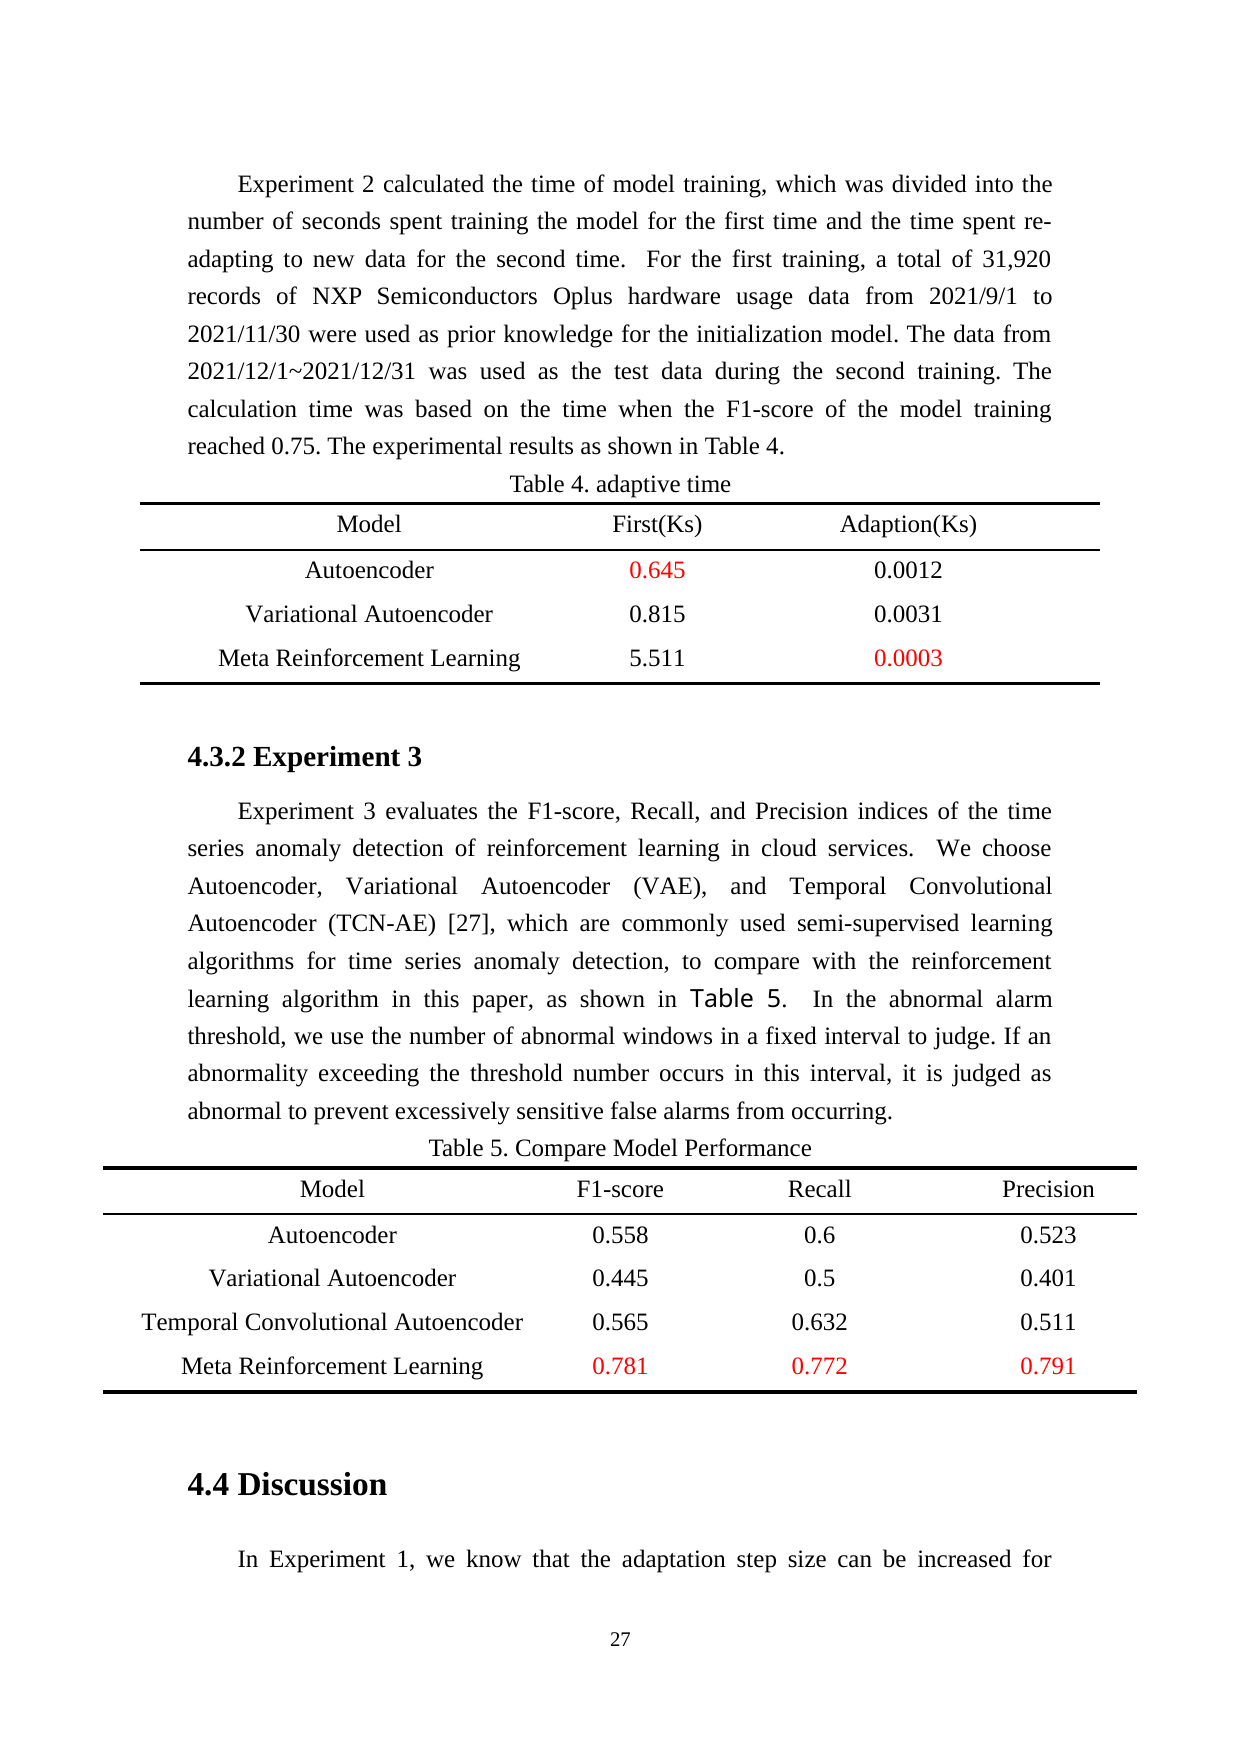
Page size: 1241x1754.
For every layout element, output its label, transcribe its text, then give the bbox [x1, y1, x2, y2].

table_cell 5.511 [598, 639, 716, 682]
table_cell Autoencoder [140, 551, 598, 595]
text Experiment 2 calculated the time of model training, which was divided into the number of seconds spent training the model for the first time and the time spent re-adapting to new data for the second time. For the first training, a total of 31,920 records of NXP Semiconductors Oplus hardware usage data from 2021/9/1 to 2021/11/30 were used as prior knowledge for the initialization model. The data from 2021/12/1~2021/12/31 was used as the test data during the second training. The calculation time was based on the time when the F1-score of the model training reached 0.75. The experimental results as shown in Table 4. [187, 164, 1053, 464]
table_cell 0.558 [561, 1215, 679, 1259]
table_cell 0.565 [561, 1303, 679, 1347]
table_header Model [140, 505, 598, 549]
table_cell 0.523 [960, 1215, 1137, 1259]
table_header Recall [679, 1170, 960, 1213]
table_cell Meta Reinforcement Learning [103, 1347, 561, 1390]
table_cell Variational Autoencoder [103, 1259, 561, 1303]
table_cell 0.781 [561, 1347, 679, 1390]
table_header First(Ks) [598, 505, 716, 549]
table_cell Autoencoder [103, 1215, 561, 1259]
table_cell 0.791 [960, 1347, 1137, 1390]
table_header F1-score [561, 1170, 679, 1213]
table_header Precision [960, 1170, 1137, 1213]
table_cell 0.0031 [716, 595, 1100, 638]
table_cell 0.511 [960, 1303, 1137, 1347]
table_cell 0.0012 [716, 551, 1100, 595]
table_cell 0.445 [561, 1259, 679, 1303]
table_cell Temporal Convolutional Autoencoder [103, 1303, 561, 1347]
table_cell 0.0003 [716, 639, 1100, 682]
table_header Model [103, 1170, 561, 1213]
table_cell 0.645 [598, 551, 716, 595]
text 4.4 Discussion [187, 1445, 1053, 1520]
table_header Adaption(Ks) [716, 505, 1100, 549]
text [187, 1539, 1053, 1577]
text Experiment 3 evaluates the F1-score, Recall, and Precision indices of the time series anomaly detection of reinforcement learning in cloud services. We choose Autoencoder, Variational Autoencoder (VAE), and Temporal Convolutional Autoencoder (TCN-AE) [27], which are commonly used semi-supervised learning algorithms for time series anomaly detection, to compare with the reinforcement learning algorithm in this paper, as shown in Table 5. In the abnormal alarm threshold, we use the number of abnormal windows in a fixed interval to judge. If an abnormality exceeding the threshold number occurs in this interval, it is judged as abnormal to prevent excessively sensitive false alarms from occurring. [187, 791, 1053, 1129]
table_cell 0.6 [679, 1215, 960, 1259]
table_cell Variational Autoencoder [140, 595, 598, 638]
table_cell 0.5 [679, 1259, 960, 1303]
table_cell 0.815 [598, 595, 716, 638]
table_cell 0.632 [679, 1303, 960, 1347]
table_cell Meta Reinforcement Learning [140, 639, 598, 682]
table_cell 0.401 [960, 1259, 1137, 1303]
text 4.3.2 Experiment 3 [187, 737, 1053, 775]
table_cell 0.772 [679, 1347, 960, 1390]
